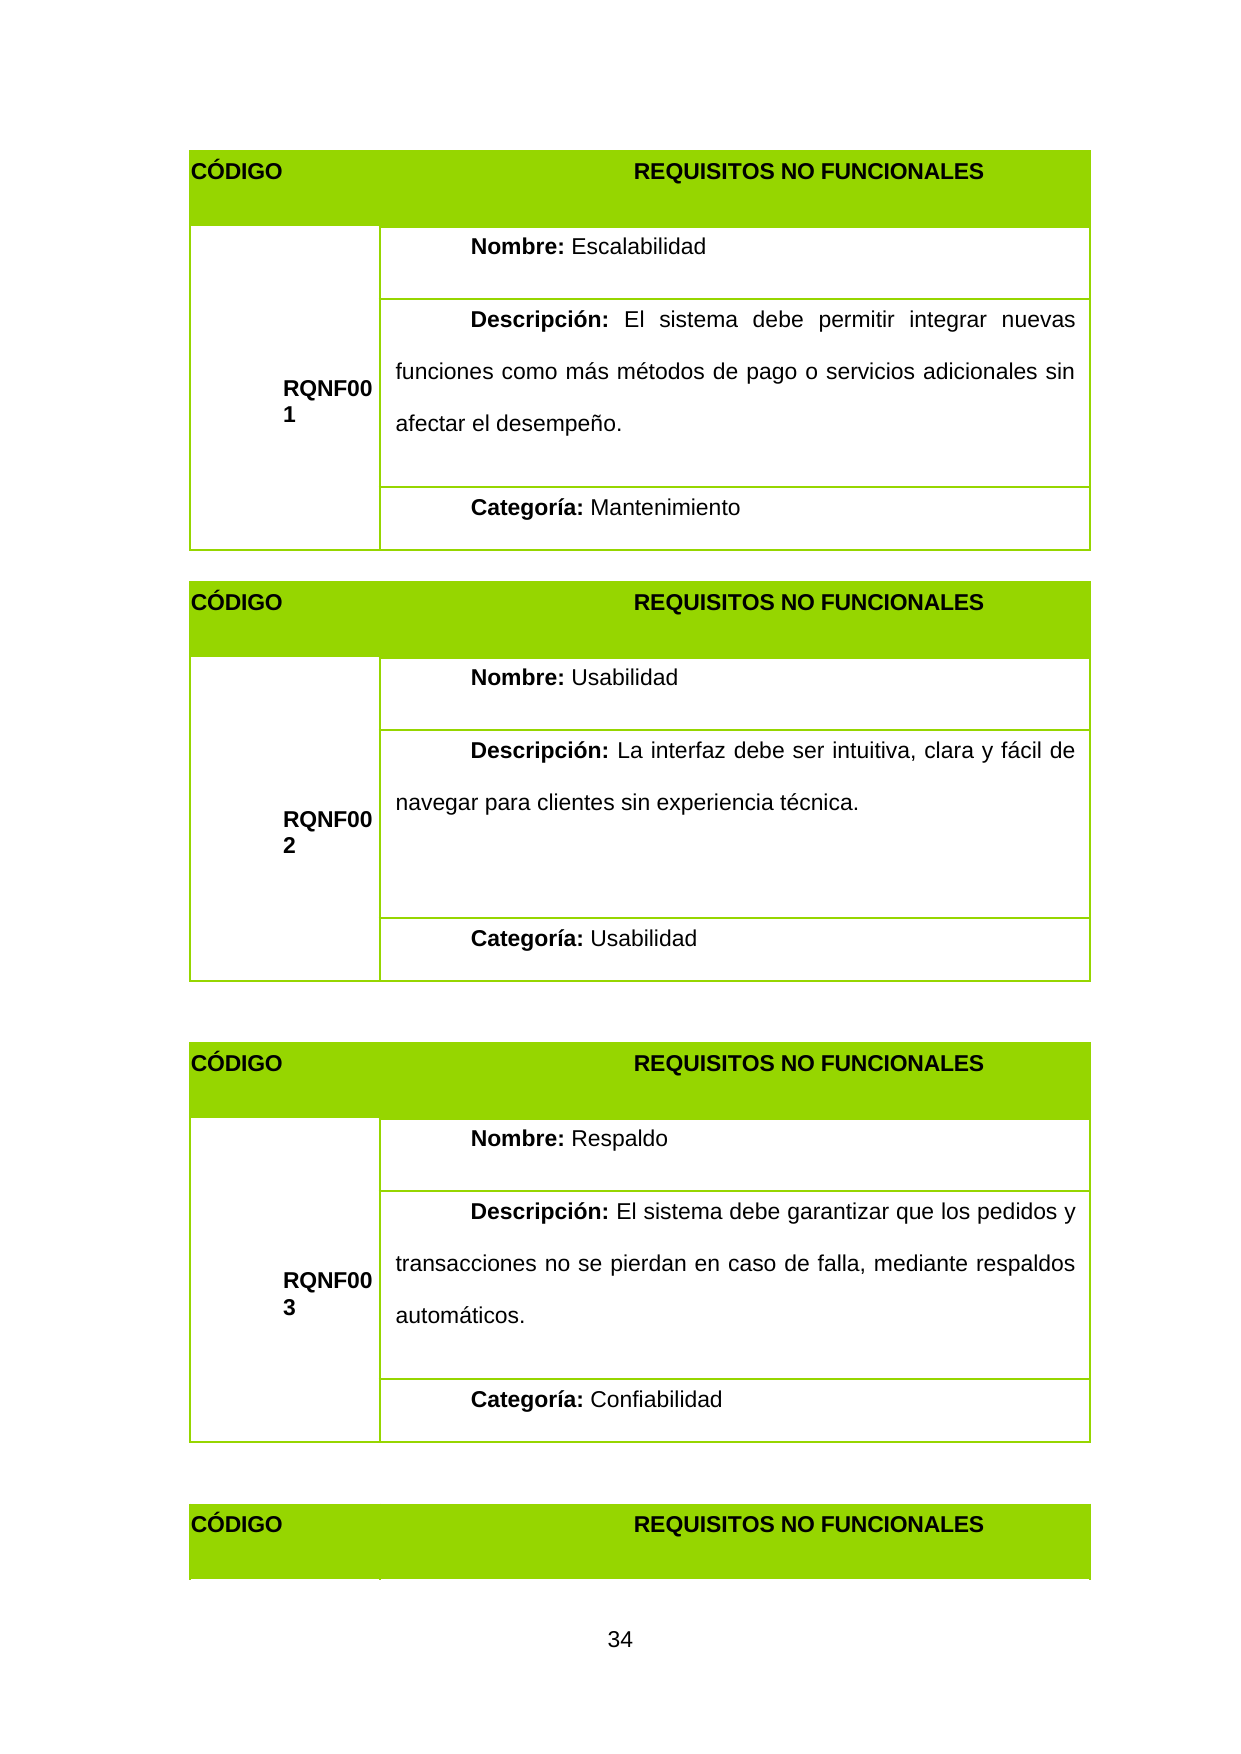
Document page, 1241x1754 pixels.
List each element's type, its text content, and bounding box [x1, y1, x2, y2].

table_cell RQNF003 [191, 1118, 379, 1441]
table_cell Descripción: El sistema debe permitir integrar nuevas funciones como más métodos de pago o servicios adicionales sin afectar el desempeño. [381, 300, 1089, 486]
table_header CÓDIGO [191, 1504, 379, 1579]
table_cell Categoría: Confiabilidad [381, 1380, 1089, 1441]
table_header REQUISITOS NO FUNCIONALES [381, 150, 1089, 226]
table_header REQUISITOS NO FUNCIONALES [381, 581, 1089, 657]
table_header CÓDIGO [191, 150, 379, 226]
table_header REQUISITOS NO FUNCIONALES [381, 1042, 1089, 1118]
table_cell RQNF002 [191, 657, 379, 980]
table_cell Descripción: El sistema debe garantizar que los pedidos y transacciones no se pierdan en caso de falla, mediante respaldos automáticos. [381, 1192, 1089, 1378]
table_cell RQNF001 [191, 226, 379, 549]
table_cell Nombre: Escalabilidad [381, 228, 1089, 298]
table_header CÓDIGO [191, 1042, 379, 1118]
table_header CÓDIGO [191, 581, 379, 657]
table_header REQUISITOS NO FUNCIONALES [381, 1504, 1089, 1579]
table_cell Descripción: La interfaz debe ser intuitiva, clara y fácil de navegar para clientes sin experiencia técnica. [381, 731, 1089, 917]
table_cell Categoría: Mantenimiento [381, 488, 1089, 549]
table_cell Nombre: Usabilidad [381, 659, 1089, 729]
table_cell Categoría: Usabilidad [381, 919, 1089, 980]
table_cell Nombre: Respaldo [381, 1120, 1089, 1190]
